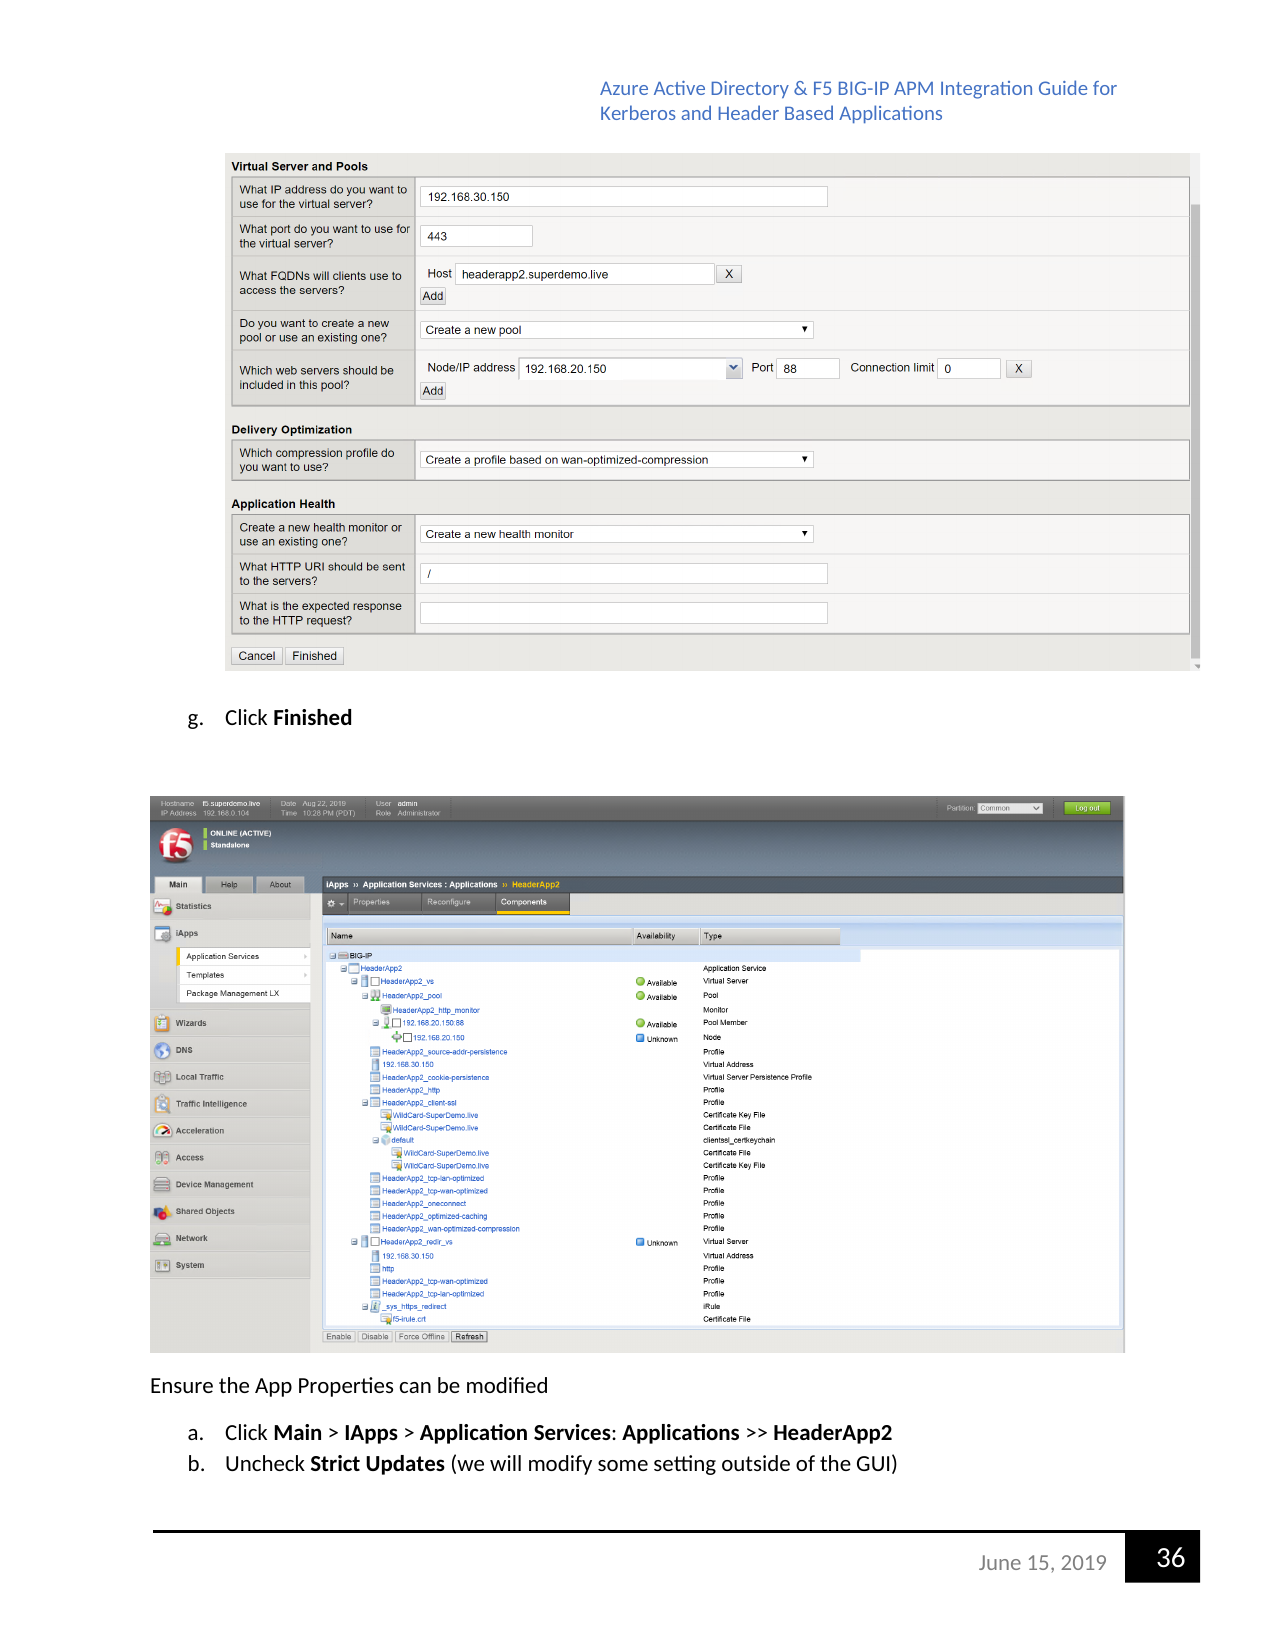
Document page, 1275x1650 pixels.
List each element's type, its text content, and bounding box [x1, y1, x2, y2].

list Uncheck Strict Updates (we will modify some setting outside of the GUI) [187, 1449, 1125, 1477]
picture [150, 796, 1125, 1353]
picture [225, 153, 1200, 671]
list Click Finished [187, 703, 1125, 731]
text Ensure the App Properties can be modified [150, 1372, 1125, 1400]
list Click Main > IApps > Application Services: Applications >> HeaderApp2 [187, 1418, 1125, 1447]
